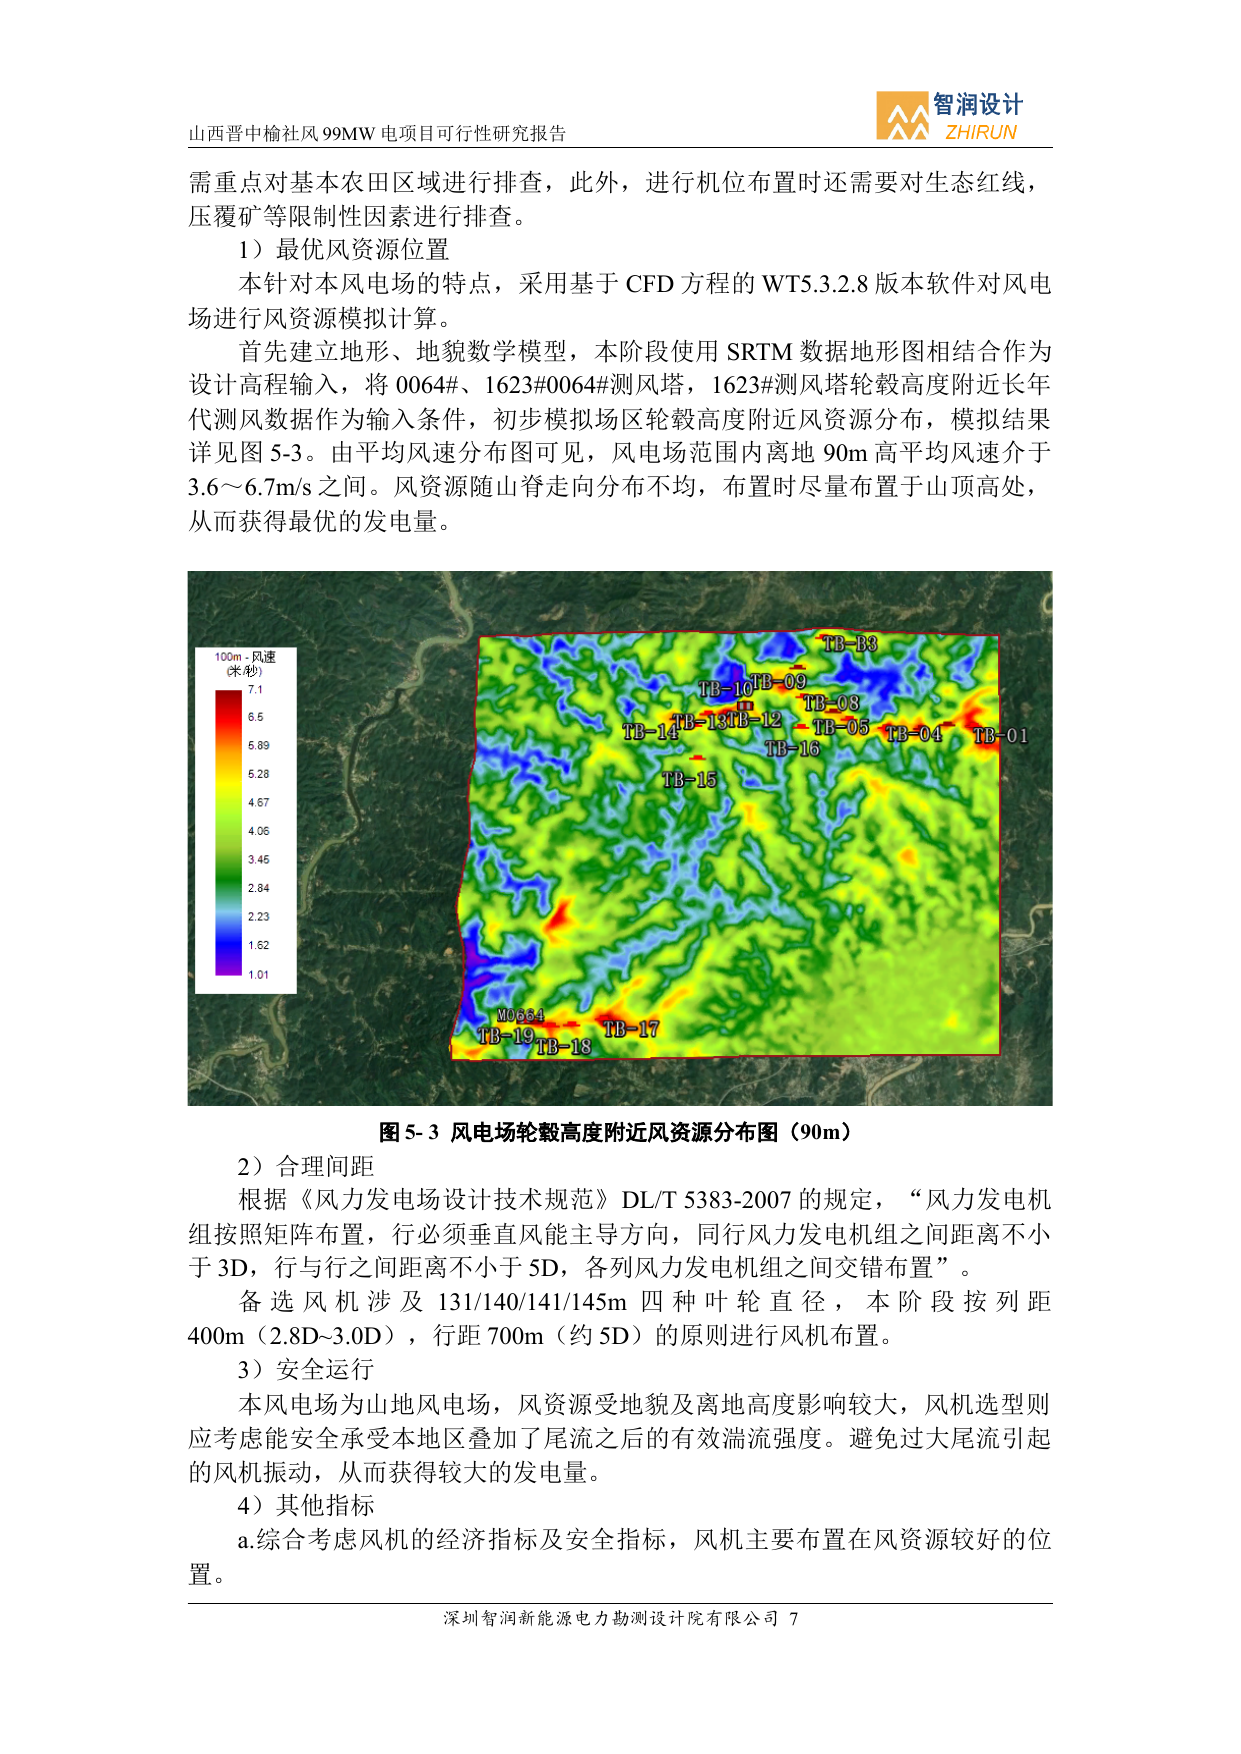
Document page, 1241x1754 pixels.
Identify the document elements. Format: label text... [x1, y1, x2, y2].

text 本针对本风电场的特点，采用基于CFD方程的WT5.3.2.8版本软件对风电场进行风资源模拟计算。 [187, 265, 1053, 333]
text 备选风机涉及131/140/141/145m四种叶轮直径，本阶段按列距400m（2.8D~3.0D），行距700m（约5D）的原则进行风机布置。 [187, 1284, 1053, 1352]
text a.综合考虑风机的经济指标及安全指标，风机主要布置在风资源较好的位置。 [187, 1522, 1053, 1590]
text 3）安全运行 [187, 1352, 1053, 1386]
text 1）最优风资源位置 [187, 231, 1053, 265]
text 4）其他指标 [187, 1488, 1053, 1522]
picture [876, 88, 1024, 141]
text 首先建立地形、地貌数学模型，本阶段使用SRTM数据地形图相结合作为设计高程输入，将0064#、1623#0064#测风塔，1623#测风塔轮毂高度附近长年代测风数据作为输入条件，初步模拟场区轮毂高度附近风资源分布，模拟结果详见图5-3。由平均风速分布图可见，风电场范围内离地90m高平均风速介于3.6～6.7m/s之间。风资源随山脊走向分布不均，布置时尽量布置于山顶高处，从而获得最优的发电量。 [187, 333, 1053, 537]
text 本风电场为山地风电场，风资源受地貌及离地高度影响较大，风机选型则应考虑能安全承受本地区叠加了尾流之后的有效湍流强度。避免过大尾流引起的风机振动，从而获得较大的发电量。 [187, 1386, 1053, 1488]
text 图5- 3 风电场轮毂高度附近风资源分布图（90m） [187, 1114, 1053, 1148]
text 2）合理间距 [187, 1148, 1053, 1182]
picture [187, 571, 1053, 1106]
text 本项目区域内存在部分限制性因素，主要为基本农田的分布，风机布置时需重点对基本农田区域进行排查，此外，进行机位布置时还需要对生态红线，压覆矿等限制性因素进行排查。 [187, 163, 1053, 231]
text 根据《风力发电场设计技术规范》DL/T 5383-2007的规定，“风力发电机组按照矩阵布置，行必须垂直风能主导方向，同行风力发电机组之间距离不小于3D，行与行之间距离不小于5D，各列风力发电机组之间交错布置”。 [187, 1182, 1053, 1284]
